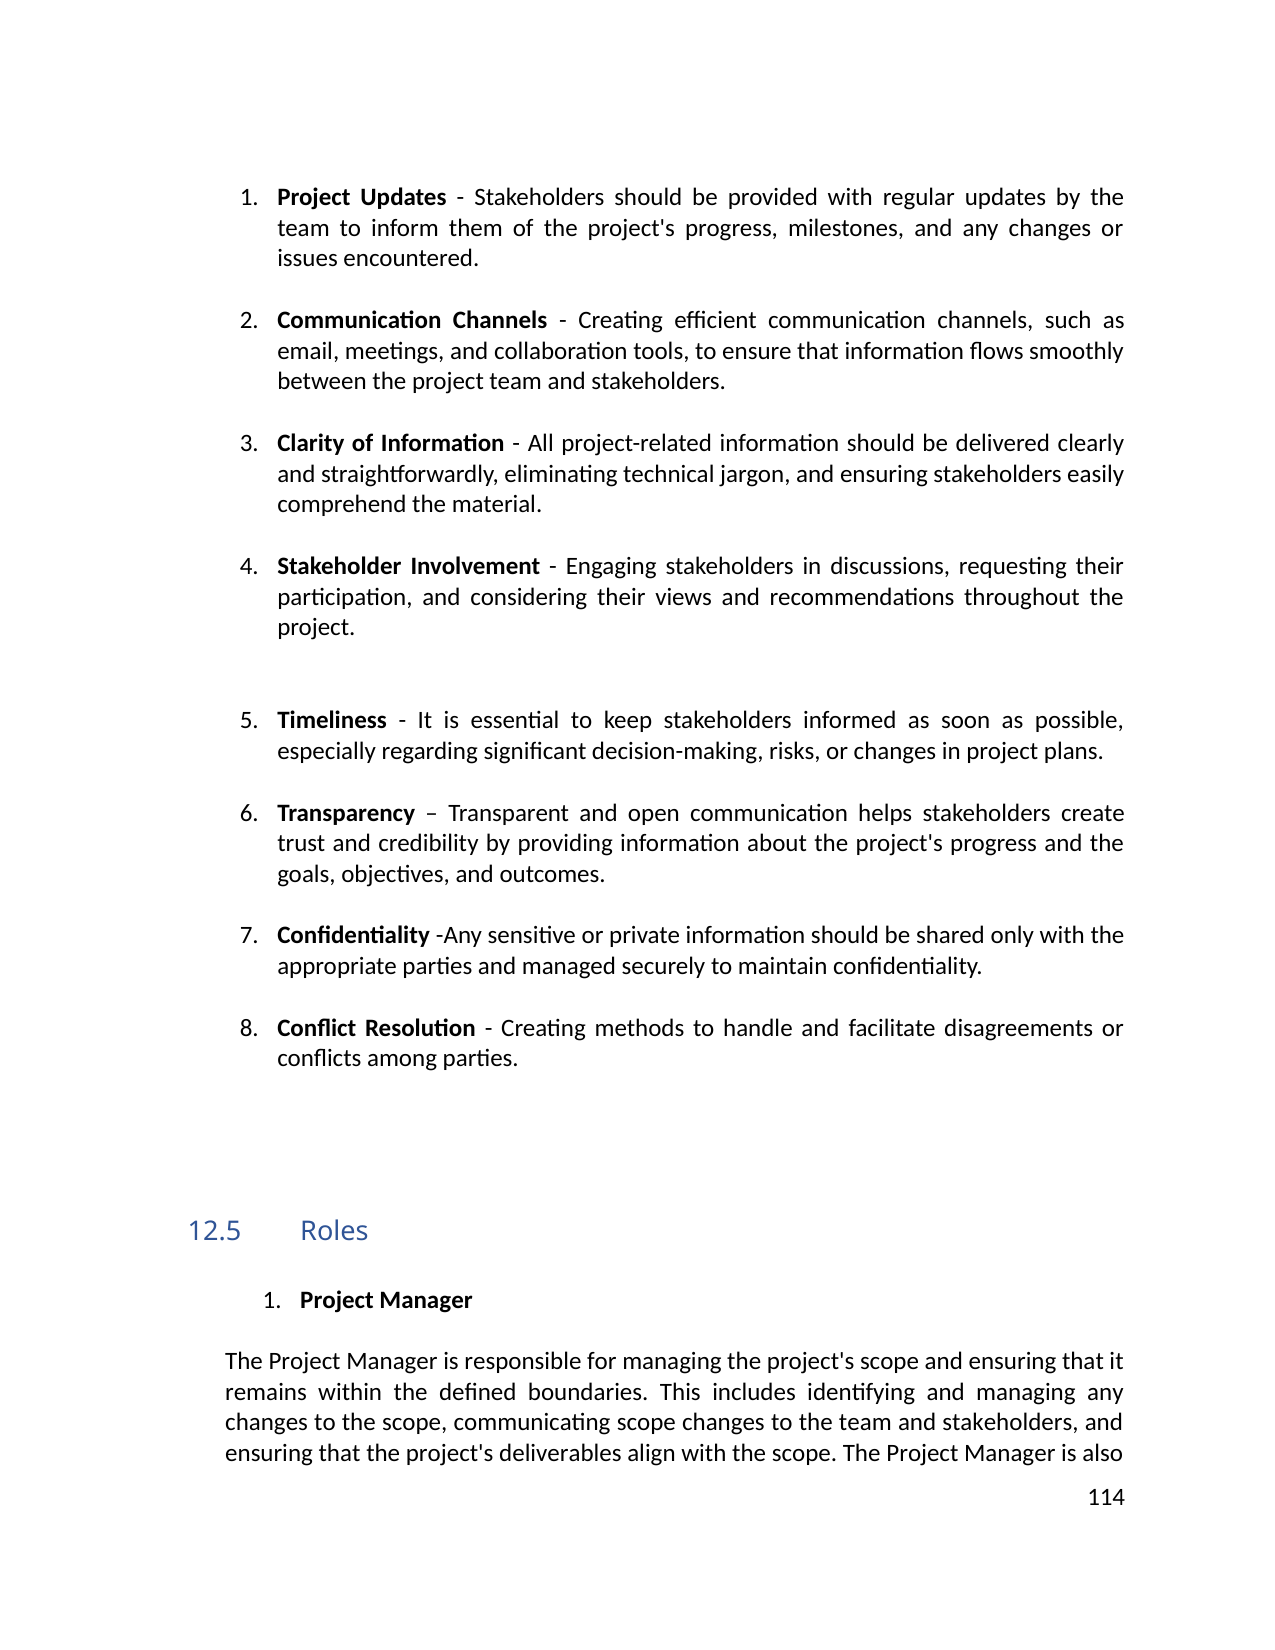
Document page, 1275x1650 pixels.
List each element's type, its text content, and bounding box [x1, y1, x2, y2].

list Stakeholder Involvement - Engaging stakeholders in discussions, requesting their participation, and considering their views and recommendations throughout the project. [239, 550, 1125, 642]
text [225, 1345, 1125, 1467]
list Communication Channels - Creating efficient communication channels, such as email, meetings, and collaboration tools, to ensure that information flows smoothly between the project team and stakeholders. [239, 304, 1125, 396]
list Confidentiality -Any sensitive or private information should be shared only with the appropriate parties and managed securely to maintain confidentiality. [239, 920, 1125, 981]
subtitle Roles [187, 1212, 1125, 1249]
list Clarity of Information - All project-related information should be delivered clearly and straightforwardly, eliminating technical jargon, and ensuring stakeholders easily comprehend the material. [239, 427, 1125, 519]
list Conflict Resolution - Creating methods to handle and facilitate disagreements or conflicts among parties. [239, 1012, 1125, 1073]
list Project Updates - Stakeholders should be provided with regular updates by the team to inform them of the project's progress, milestones, and any changes or issues encountered. [239, 181, 1125, 273]
list Project Manager [262, 1284, 1125, 1314]
list Transparency – Transparent and open communication helps stakeholders create trust and credibility by providing information about the project's progress and the goals, objectives, and outcomes. [239, 797, 1125, 888]
list Timeliness - It is essential to keep stakeholders informed as soon as possible, especially regarding significant decision-making, risks, or changes in project plans. [239, 704, 1125, 765]
